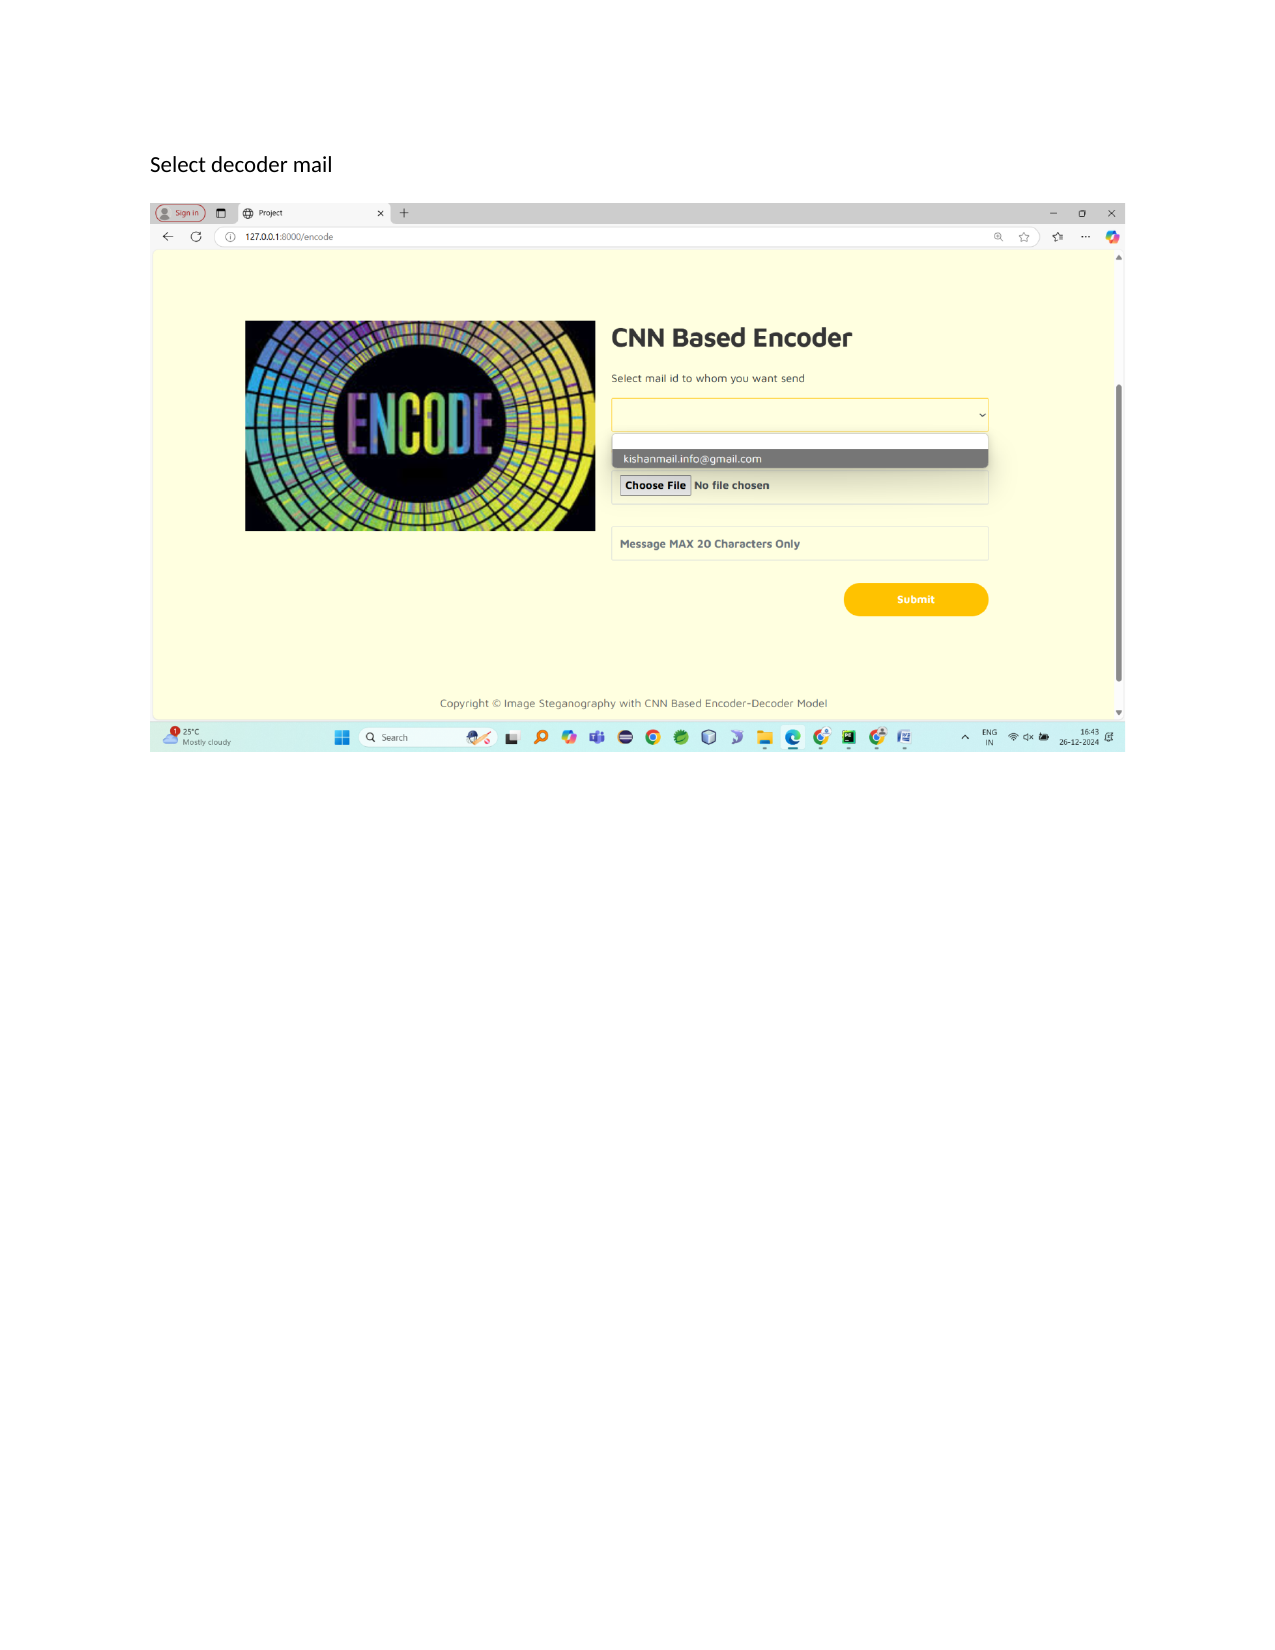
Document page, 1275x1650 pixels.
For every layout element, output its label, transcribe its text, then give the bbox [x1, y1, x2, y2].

picture [150, 203, 1125, 752]
text Select decoder mail [150, 150, 1125, 178]
